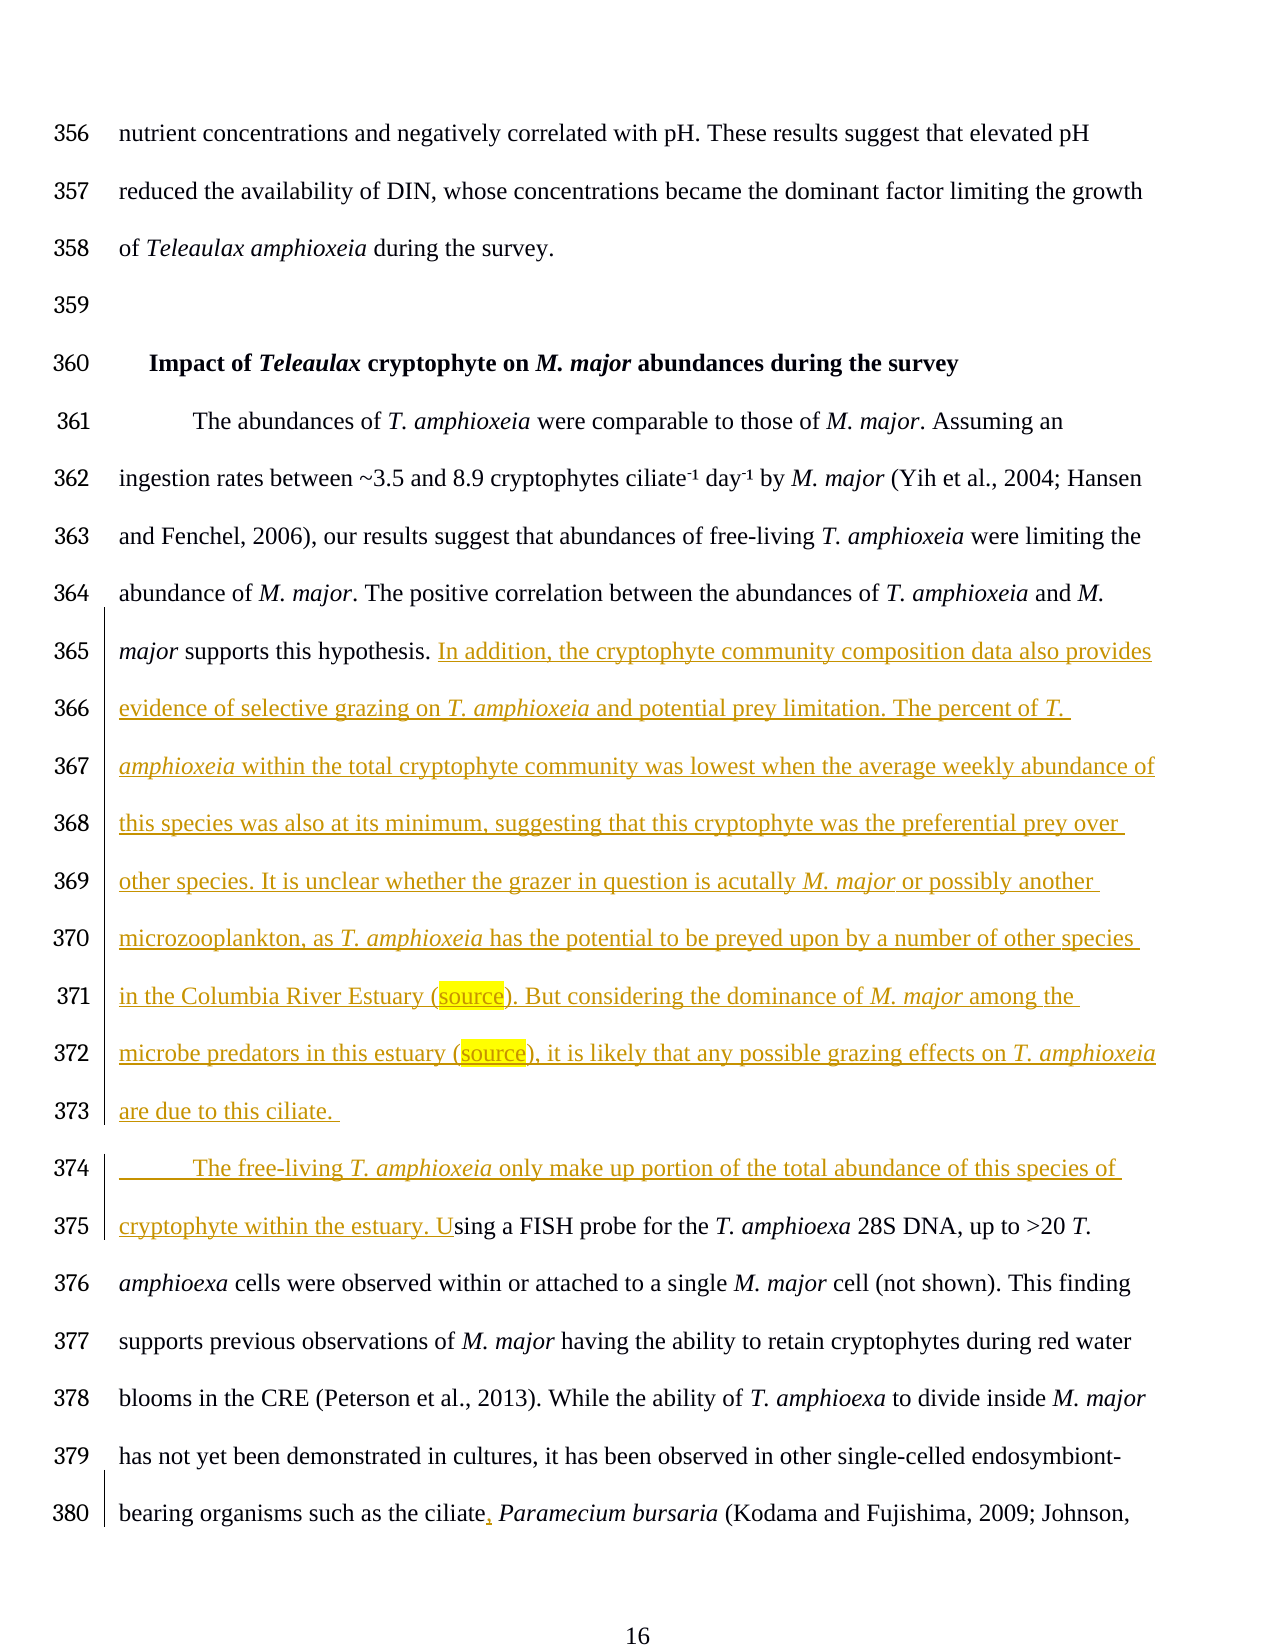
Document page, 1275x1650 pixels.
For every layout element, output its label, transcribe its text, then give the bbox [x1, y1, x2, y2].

text The abundances of T. amphioxeia were comparable to those of M. major. Assuming an ingestion rates between ~3.5 and 8.9 cryptophytes ciliate-¹ day-¹ by M. major (Yih et al., 2004; Hansen and Fenchel, 2006), our results suggest that abundances of free-living T. amphioxeia were limiting the abundance of M. major. The positive correlation between the abundances of T. amphioxeia and M. major supports this hypothesis. [118, 1064, 1156, 1125]
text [118, 1153, 1156, 1527]
text Impact of Teleaulax cryptophyte on M. major abundances during the survey [118, 348, 1156, 377]
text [118, 118, 1156, 262]
text The abundances of T. amphioxeia were comparable to those of M. major. Assuming an ingestion rates between ~3.5 and 8.9 cryptophytes ciliate-¹ day-¹ by M. major (Yih et al., 2004; Hansen and Fenchel, 2006), our results suggest that abundances of free-living T. amphioxeia were limiting the abundance of M. major. The positive correlation between the abundances of T. amphioxeia and M. major supports this hypothesis. [118, 406, 1156, 1063]
